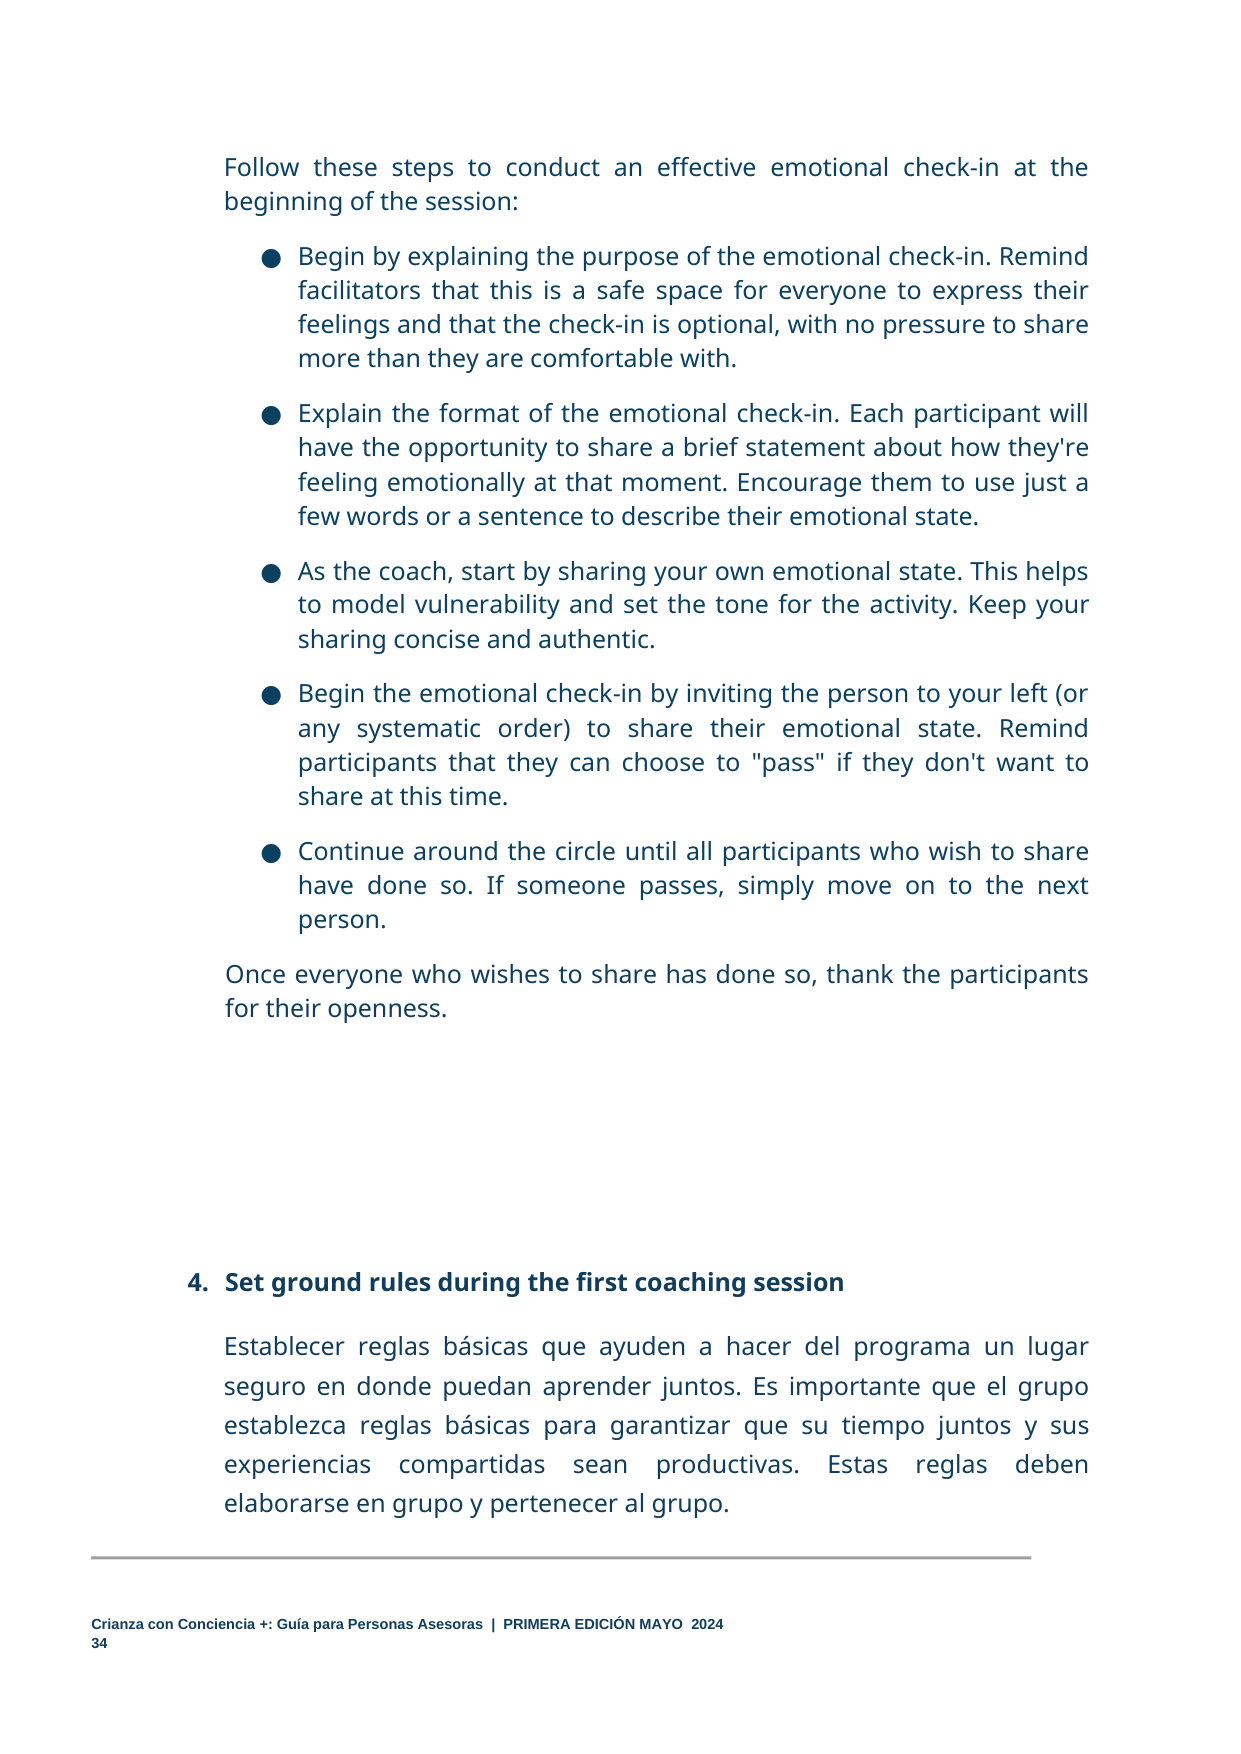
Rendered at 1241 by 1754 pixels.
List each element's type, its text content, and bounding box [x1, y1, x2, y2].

text Once everyone who wishes to share has done so, thank the participants for their openness. [225, 956, 1090, 1024]
list Continue around the circle until all participants who wish to share have done so. If someone passes, simply move on to the next person. [260, 833, 1090, 935]
list Begin the emotional check-in by inviting the person to your left (or any systematic order) to share their emotional state. Remind participants that they can choose to "pass" if they don't want to share at this time. [260, 676, 1090, 812]
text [224, 150, 1090, 218]
list As the coach, start by sharing your own emotional state. This helps to model vulnerability and set the tone for the activity. Keep your sharing concise and authentic. [260, 553, 1090, 655]
list Begin by explaining the purpose of the emotional check-in. Remind facilitators that this is a safe space for everyone to express their feelings and that the check-in is optional, with no pressure to share more than they are comfortable with. [260, 239, 1090, 375]
subtitle Set ground rules during the first coaching session [187, 1265, 1090, 1299]
list Explain the format of the emotional check-in. Each participant will have the opportunity to share a brief statement about how they're feeling emotionally at that moment. Encourage them to use just a few words or a sentence to describe their emotional state. [260, 396, 1090, 532]
text Establecer reglas básicas que ayuden a hacer del programa un lugar seguro en donde puedan aprender juntos. Es importante que el grupo establezca reglas básicas para garantizar que su tiempo juntos y sus experiencias compartidas sean productivas. Estas reglas deben elaborarse en grupo y pertenecer al grupo. [224, 1329, 1090, 1520]
